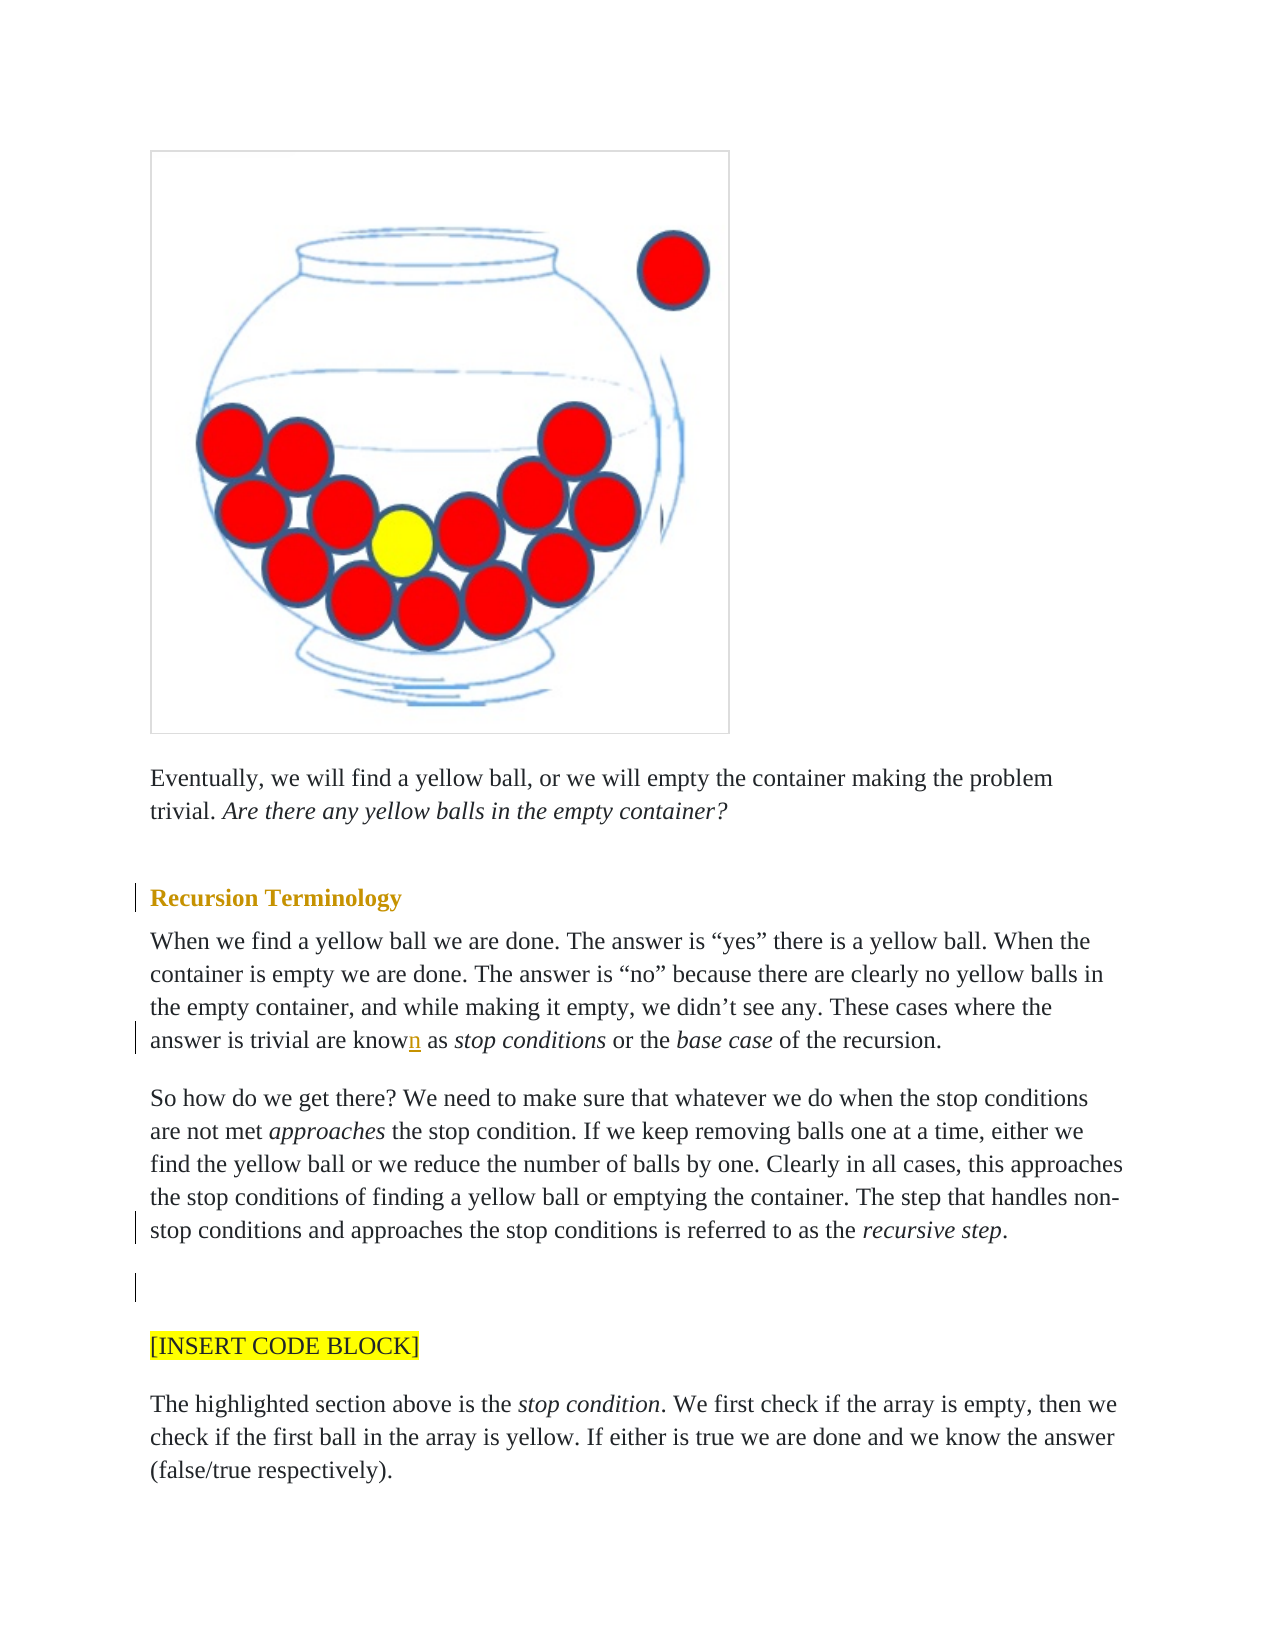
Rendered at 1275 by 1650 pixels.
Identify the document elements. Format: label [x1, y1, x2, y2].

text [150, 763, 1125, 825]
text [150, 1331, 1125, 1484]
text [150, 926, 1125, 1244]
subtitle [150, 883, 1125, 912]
picture [152, 152, 728, 733]
